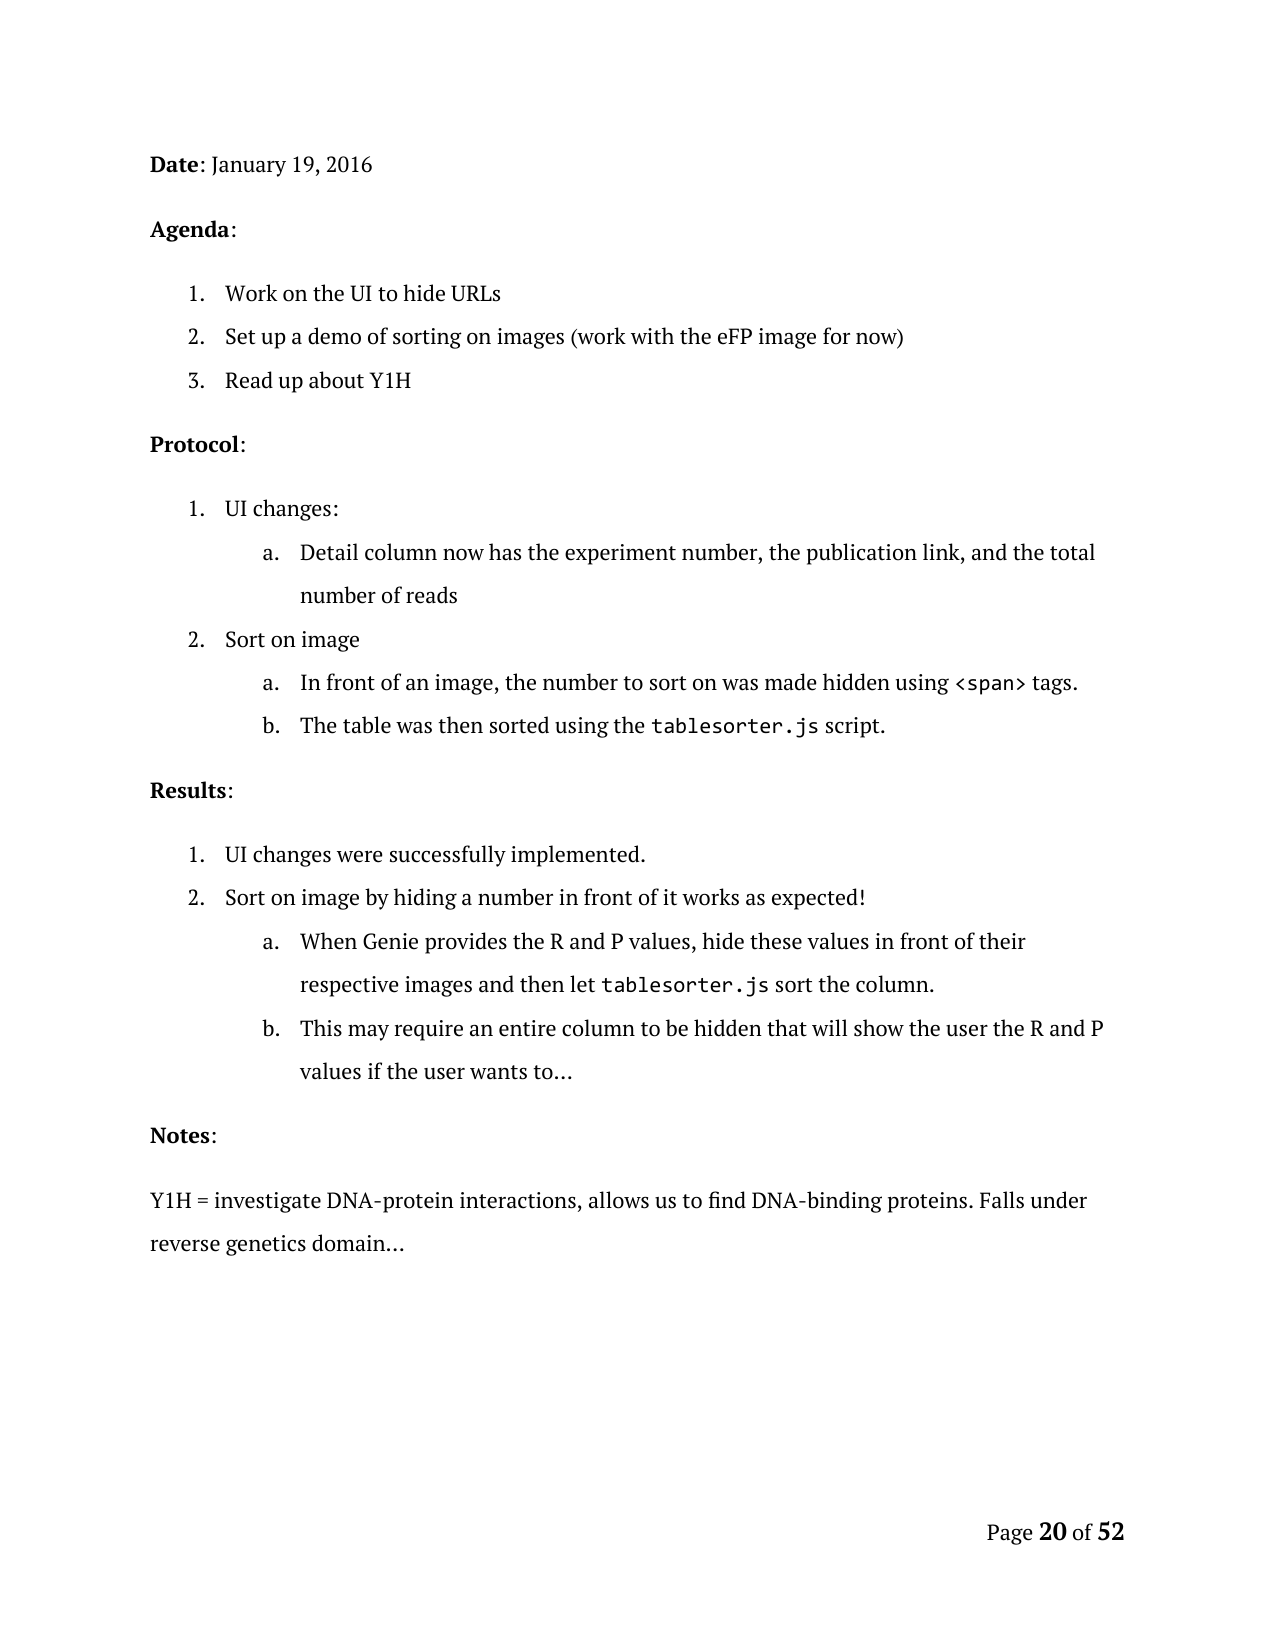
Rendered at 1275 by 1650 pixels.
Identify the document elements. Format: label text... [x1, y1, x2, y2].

list Read up about Y1H [187, 365, 1125, 394]
list Sort on image by hiding a number in front of it works as expected! [187, 883, 1125, 912]
list The table was then sorted using the tablesorter.js script. [262, 711, 1125, 740]
text Date: January 19, 2016 [150, 150, 1125, 179]
text Notes: [150, 1121, 1125, 1150]
list Detail column now has the experiment number, the publication link, and the total number of reads [262, 537, 1125, 610]
text Agenda: [150, 214, 1125, 243]
text Y1H = investigate DNA-protein interactions, allows us to find DNA-binding proteins. Falls under reverse genetics domain… [150, 1185, 1125, 1258]
list Work on the UI to hide URLs [187, 278, 1125, 307]
list This may require an entire column to be hidden that will show the user the R and P values if the user wants to… [262, 1013, 1125, 1086]
list Set up a demo of sorting on images (work with the eFP image for now) [187, 322, 1125, 351]
list Sort on image [187, 624, 1125, 653]
list When Genie provides the R and P values, hide these values in front of their respective images and then let tablesorter.js sort the column. [262, 927, 1125, 999]
list UI changes: [187, 494, 1125, 523]
list UI changes were successfully implemented. [187, 840, 1125, 869]
list In front of an image, the number to sort on was made hidden using <span> tags. [262, 668, 1125, 697]
text Results: [150, 775, 1125, 804]
text Protocol: [150, 430, 1125, 459]
